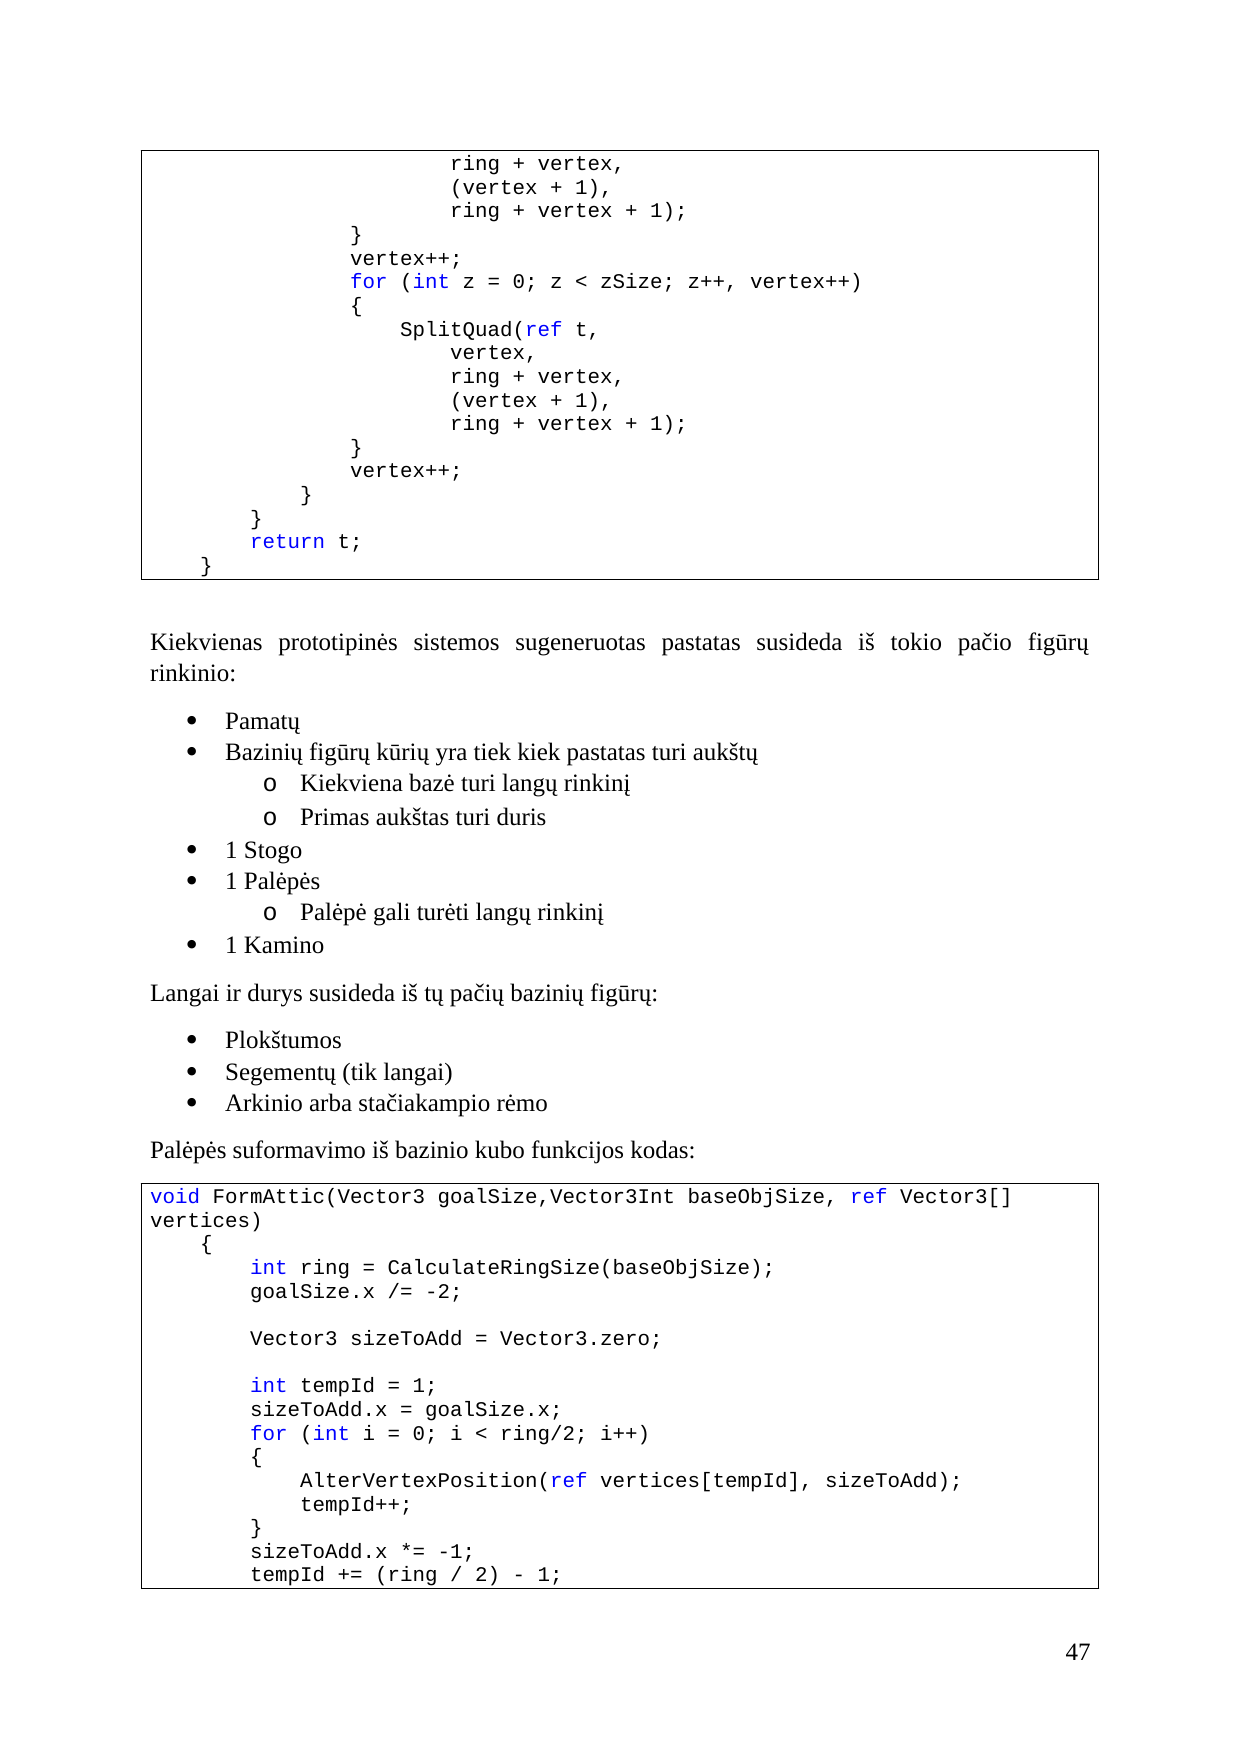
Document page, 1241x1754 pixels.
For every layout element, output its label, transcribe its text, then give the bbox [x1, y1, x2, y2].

text int tempId = 1; [150, 1375, 1090, 1399]
list 1 Palėpės [187, 866, 1090, 894]
text tempId++; [150, 1493, 1090, 1517]
text ring + vertex + 1); [150, 200, 1090, 224]
list Bazinių figūrų kūrių yra tiek kiek pastatas turi aukštų [187, 737, 1090, 766]
list Plokštumos [187, 1026, 1090, 1054]
text SplitQuad(ref t, [150, 319, 1090, 342]
text vertex++; [150, 248, 1090, 271]
text Vector3 sizeToAdd = Vector3.zero; [150, 1328, 1090, 1352]
text } [150, 437, 1090, 461]
text { [150, 1233, 1090, 1257]
text { [150, 1446, 1090, 1470]
list 1 Kamino [187, 930, 1090, 959]
text sizeToAdd.x = goalSize.x; [150, 1399, 1090, 1423]
text (vertex + 1), [150, 389, 1090, 413]
list Kiekviena bazė turi langų rinkinį [262, 768, 1090, 799]
text Kiekvienas prototipinės sistemos sugeneruotas pastatas susideda iš tokio pačio figūrų rinkinio: [150, 627, 1090, 687]
list Primas aukštas turi duris [262, 802, 1090, 832]
text tempId += (ring / 2) - 1; [142, 1561, 1098, 1588]
text } [150, 484, 1090, 508]
text for (int z = 0; z < zSize; z++, vertex++) [150, 271, 1090, 295]
text } [150, 224, 1090, 248]
text Langai ir durys susideda iš tų pačių bazinių figūrų: [150, 978, 1090, 1007]
text ring + vertex, [142, 151, 1098, 177]
text goalSize.x /= -2; [150, 1281, 1090, 1304]
list 1 Stogo [187, 835, 1090, 863]
text int ring = CalculateRingSize(baseObjSize); [150, 1257, 1090, 1281]
text sizeToAdd.x *= -1; [150, 1541, 1090, 1561]
text vertex++; [150, 461, 1090, 484]
text { [150, 295, 1090, 319]
list Palėpė gali turėti langų rinkinį [262, 897, 1090, 928]
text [150, 1470, 1090, 1493]
text Palėpės suformavimo iš bazinio kubo funkcijos kodas: [150, 1135, 1090, 1164]
text return t; [150, 531, 1090, 552]
text } [142, 552, 1098, 579]
text ring + vertex, [150, 366, 1090, 389]
list Pamatų [187, 706, 1090, 735]
text for (int i = 0; i < ring/2; i++) [150, 1423, 1090, 1446]
text } [150, 1517, 1090, 1541]
text ring + vertex + 1); [150, 413, 1090, 437]
text } [150, 508, 1090, 531]
text void FormAttic(Vector3 goalSize,Vector3Int baseObjSize, ref Vector3[] vertices) [142, 1184, 1098, 1233]
text vertex, [150, 342, 1090, 366]
list Arkinio arba stačiakampio rėmo [187, 1088, 1090, 1116]
text (vertex + 1), [150, 177, 1090, 200]
list Segementų (tik langai) [187, 1057, 1090, 1085]
